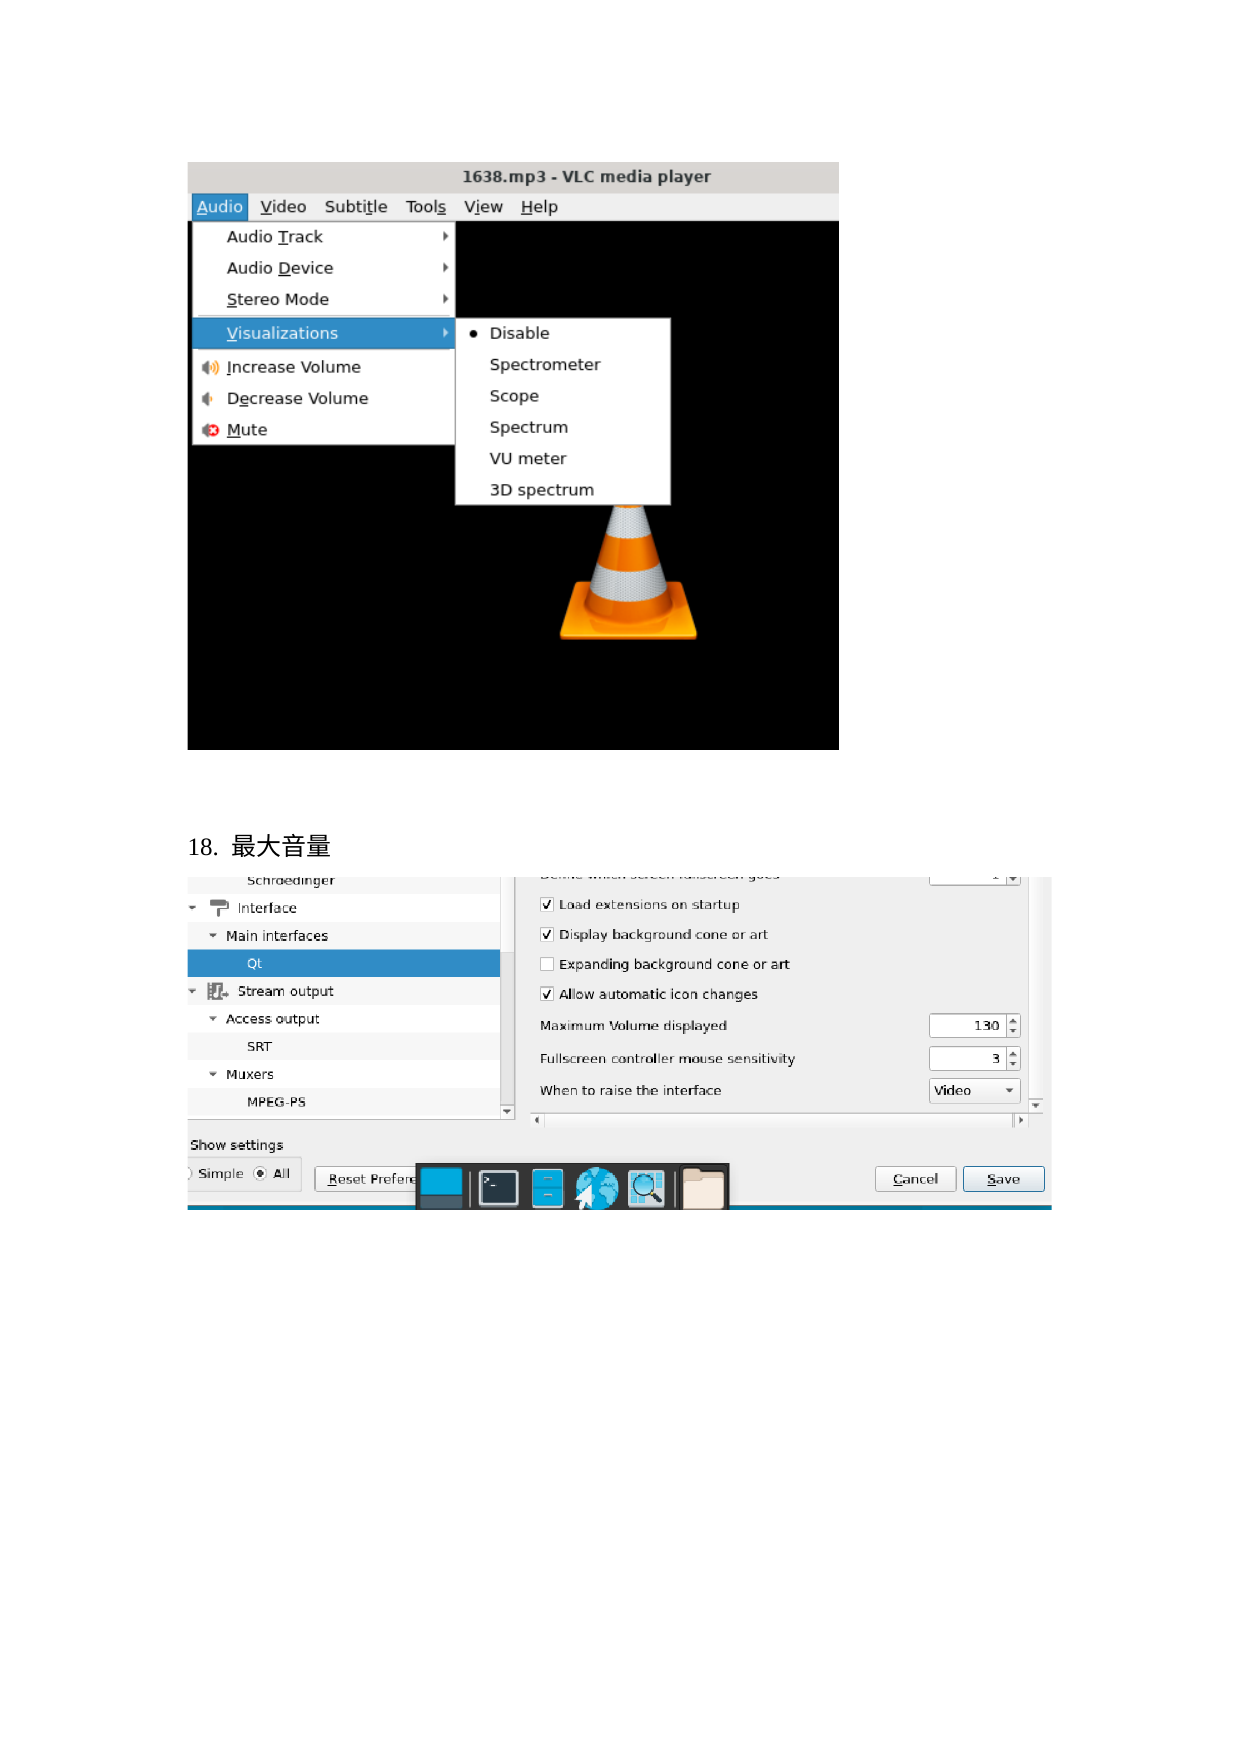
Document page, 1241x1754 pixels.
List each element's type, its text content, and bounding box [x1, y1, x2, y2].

list 最大音量 [187, 812, 1053, 877]
picture [187, 877, 1052, 1210]
picture [187, 162, 839, 750]
